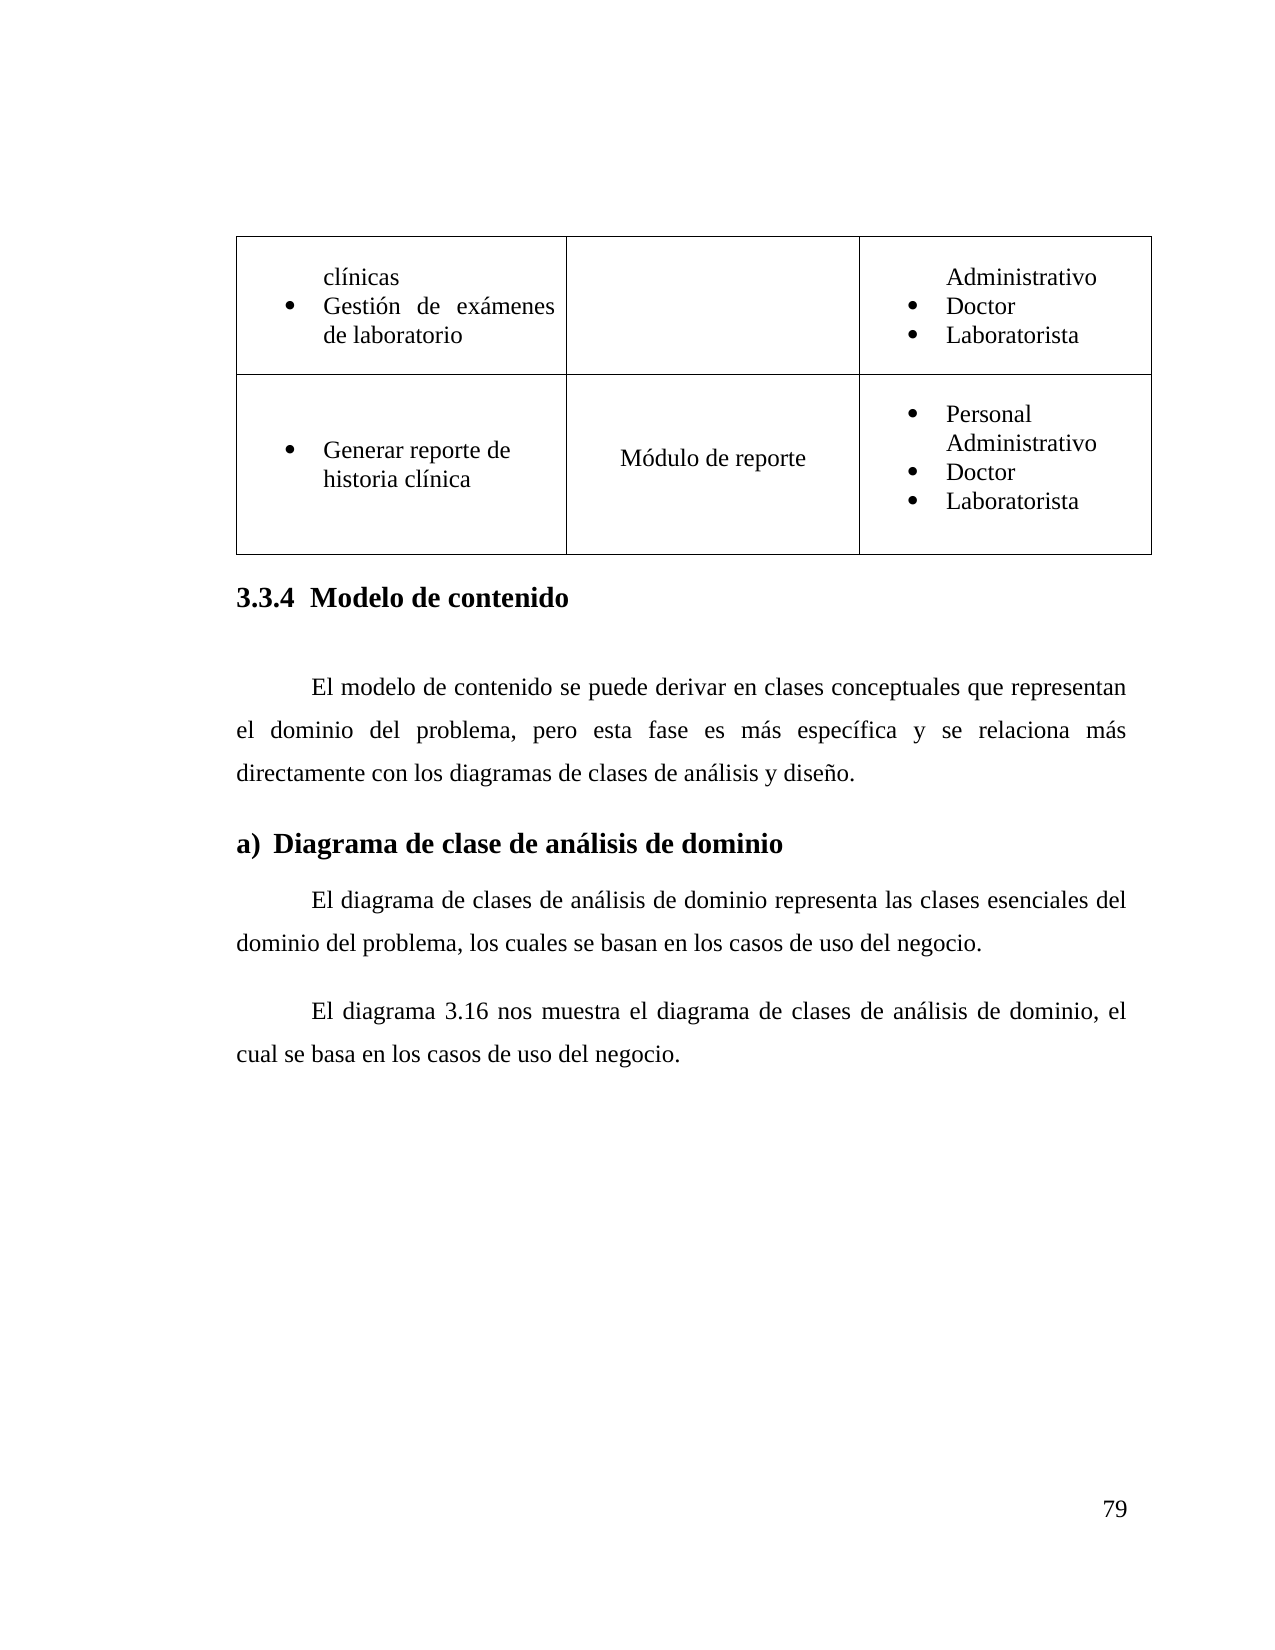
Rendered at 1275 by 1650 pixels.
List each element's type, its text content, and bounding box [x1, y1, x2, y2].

text El modelo de contenido se puede derivar en clases conceptuales que representan el dominio del problema, pero esta fase es más específica y se relaciona más directamente con los diagramas de clases de análisis y diseño. [236, 672, 1127, 787]
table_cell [860, 237, 1151, 373]
subtitle Modelo de contenido [236, 580, 1127, 613]
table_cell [237, 237, 566, 373]
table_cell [567, 237, 859, 373]
text El diagrama de clases de análisis de dominio representa las clases esenciales del dominio del problema, los cuales se basan en los casos de uso del negocio. [236, 885, 1127, 957]
subtitle Diagrama de clase de análisis de dominio [236, 826, 1127, 860]
table_cell Módulo de reporte [567, 375, 859, 554]
table_cell Generar reporte de historia clínica [237, 375, 566, 554]
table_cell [860, 375, 1151, 554]
text El diagrama 3.16 nos muestra el diagrama de clases de análisis de dominio, el cual se basa en los casos de uso del negocio. [236, 996, 1127, 1068]
